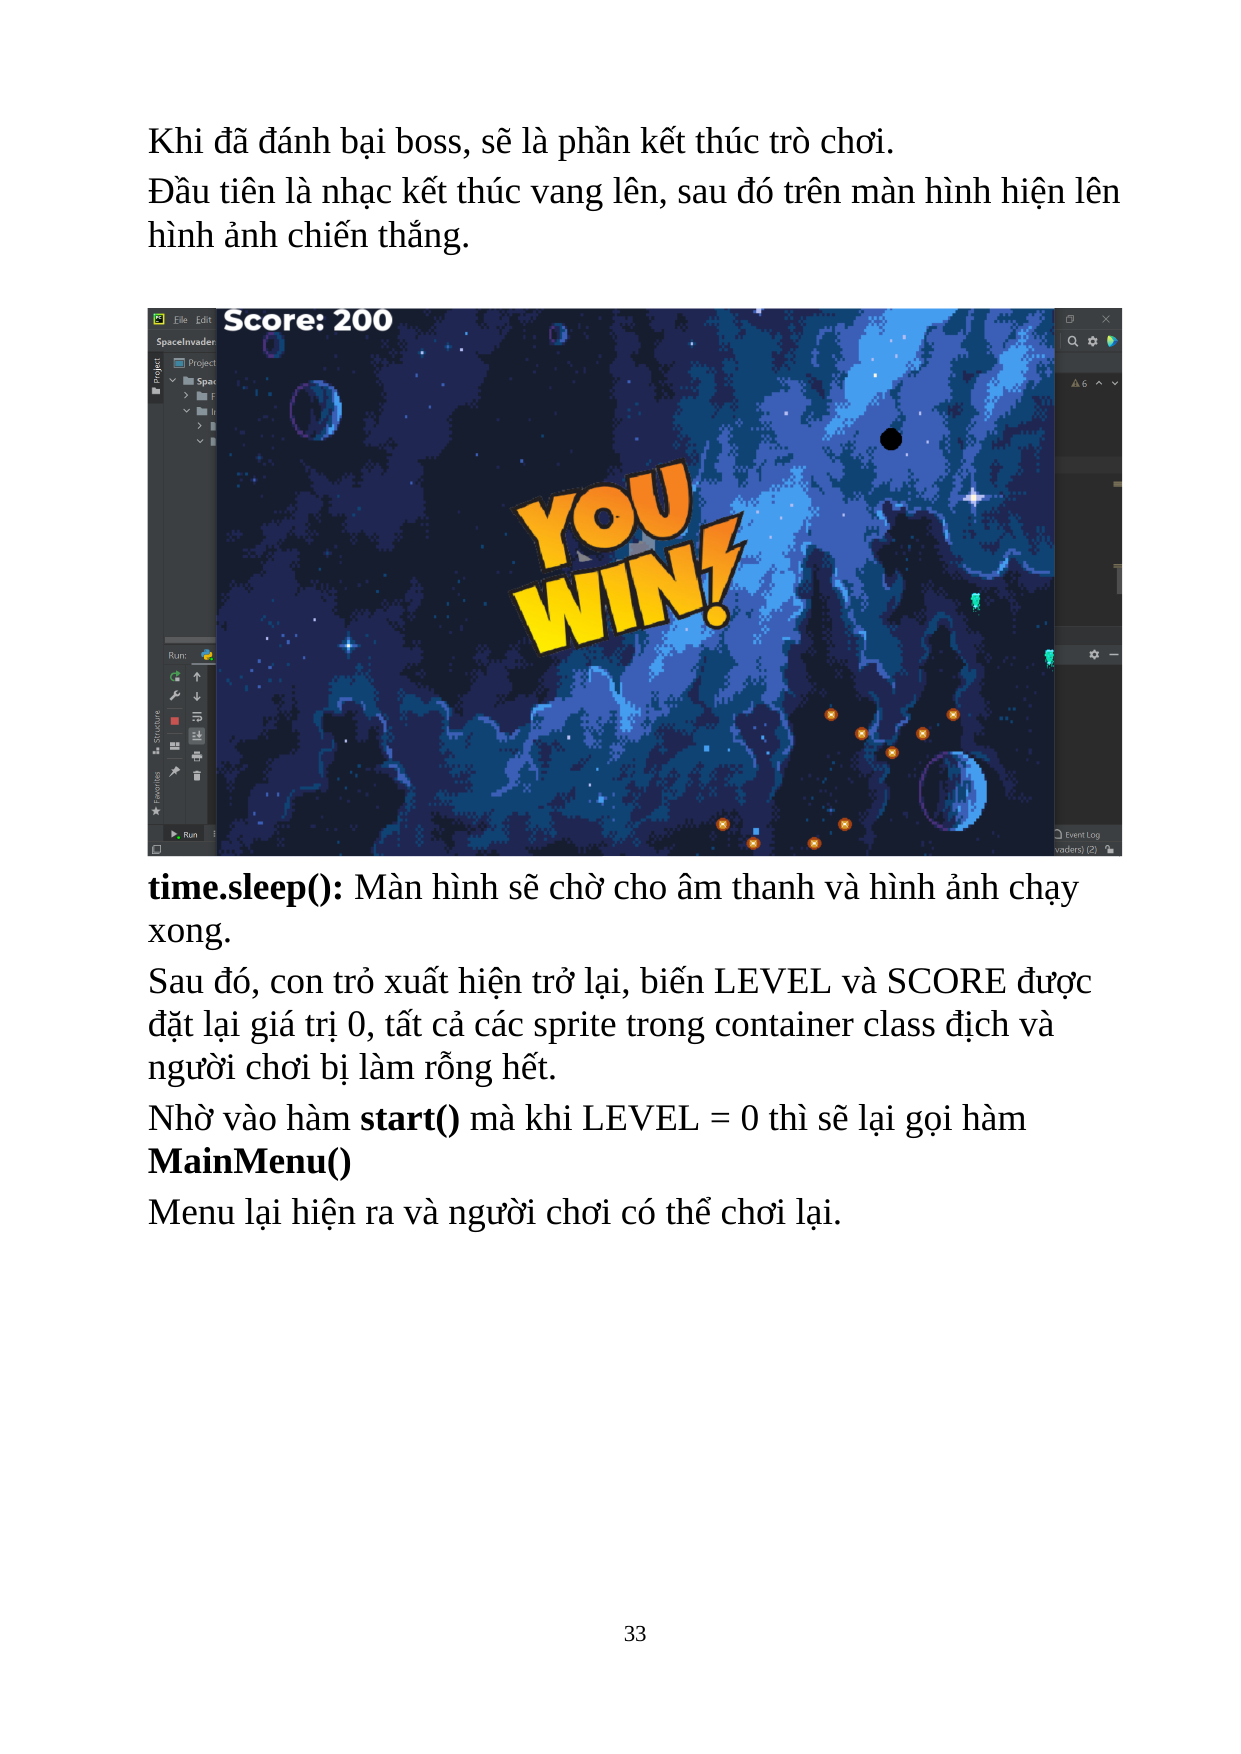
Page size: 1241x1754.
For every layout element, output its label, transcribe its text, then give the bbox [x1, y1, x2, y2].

text Menu lại hiện ra và người chơi có thể chơi lại. [148, 1189, 1122, 1232]
text Sau đó, con trỏ xuất hiện trở lại, biến LEVEL và SCORE được đặt lại giá trị 0, tất cả các sprite trong container class địch và người chơi bị làm rỗng hết. [148, 958, 1122, 1088]
text Đầu tiên là nhạc kết thúc vang lên, sau đó trên màn hình hiện lên hình ảnh chiến thắng. [148, 169, 1122, 255]
picture [147, 308, 1123, 857]
text Nhờ vào hàm start() mà khi LEVEL = 0 thì sẽ lại gọi hàm MainMenu() [148, 1095, 1122, 1181]
text time.sleep(): Màn hình sẽ chờ cho âm thanh và hình ảnh chạy xong. [148, 864, 1122, 951]
text Khi đã đánh bại boss, sẽ là phần kết thúc trò chơi. [148, 118, 1122, 161]
